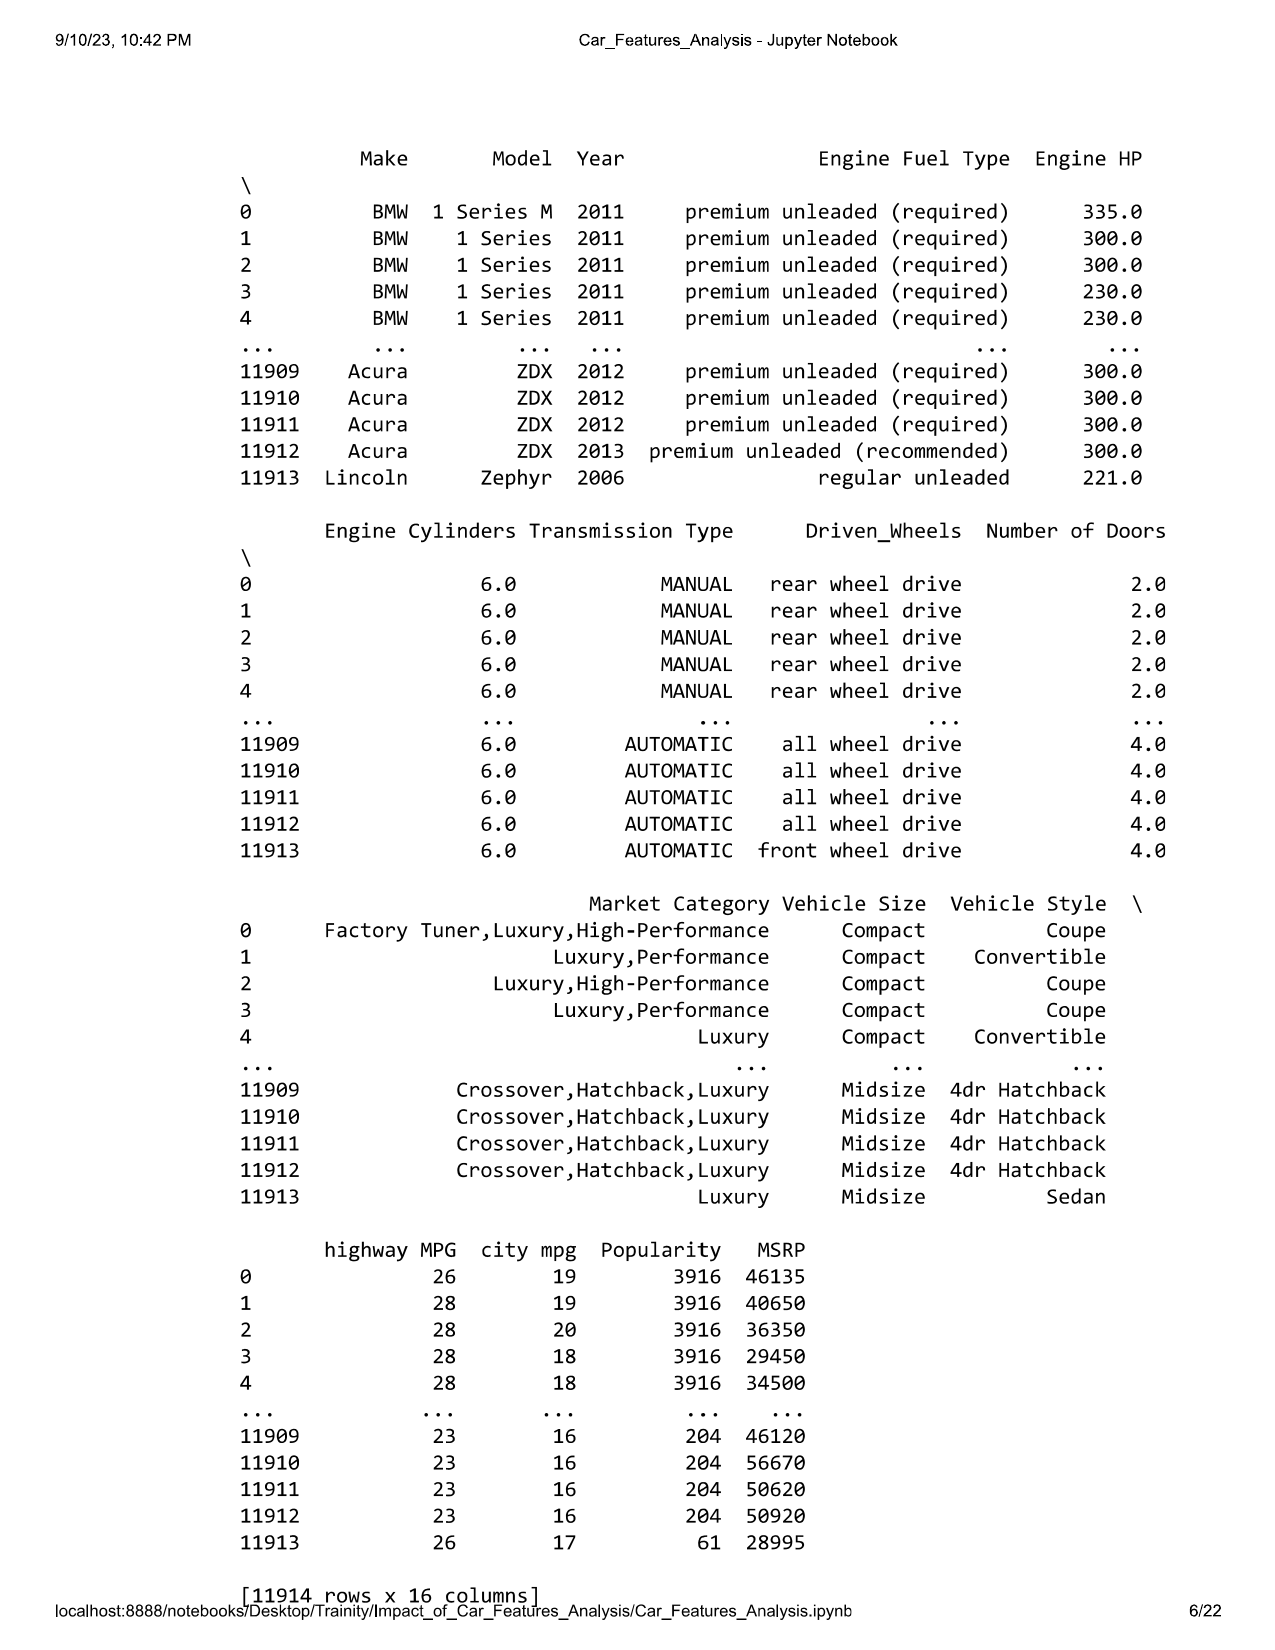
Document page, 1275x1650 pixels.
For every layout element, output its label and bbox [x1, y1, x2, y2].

picture [55, 150, 1166, 1620]
